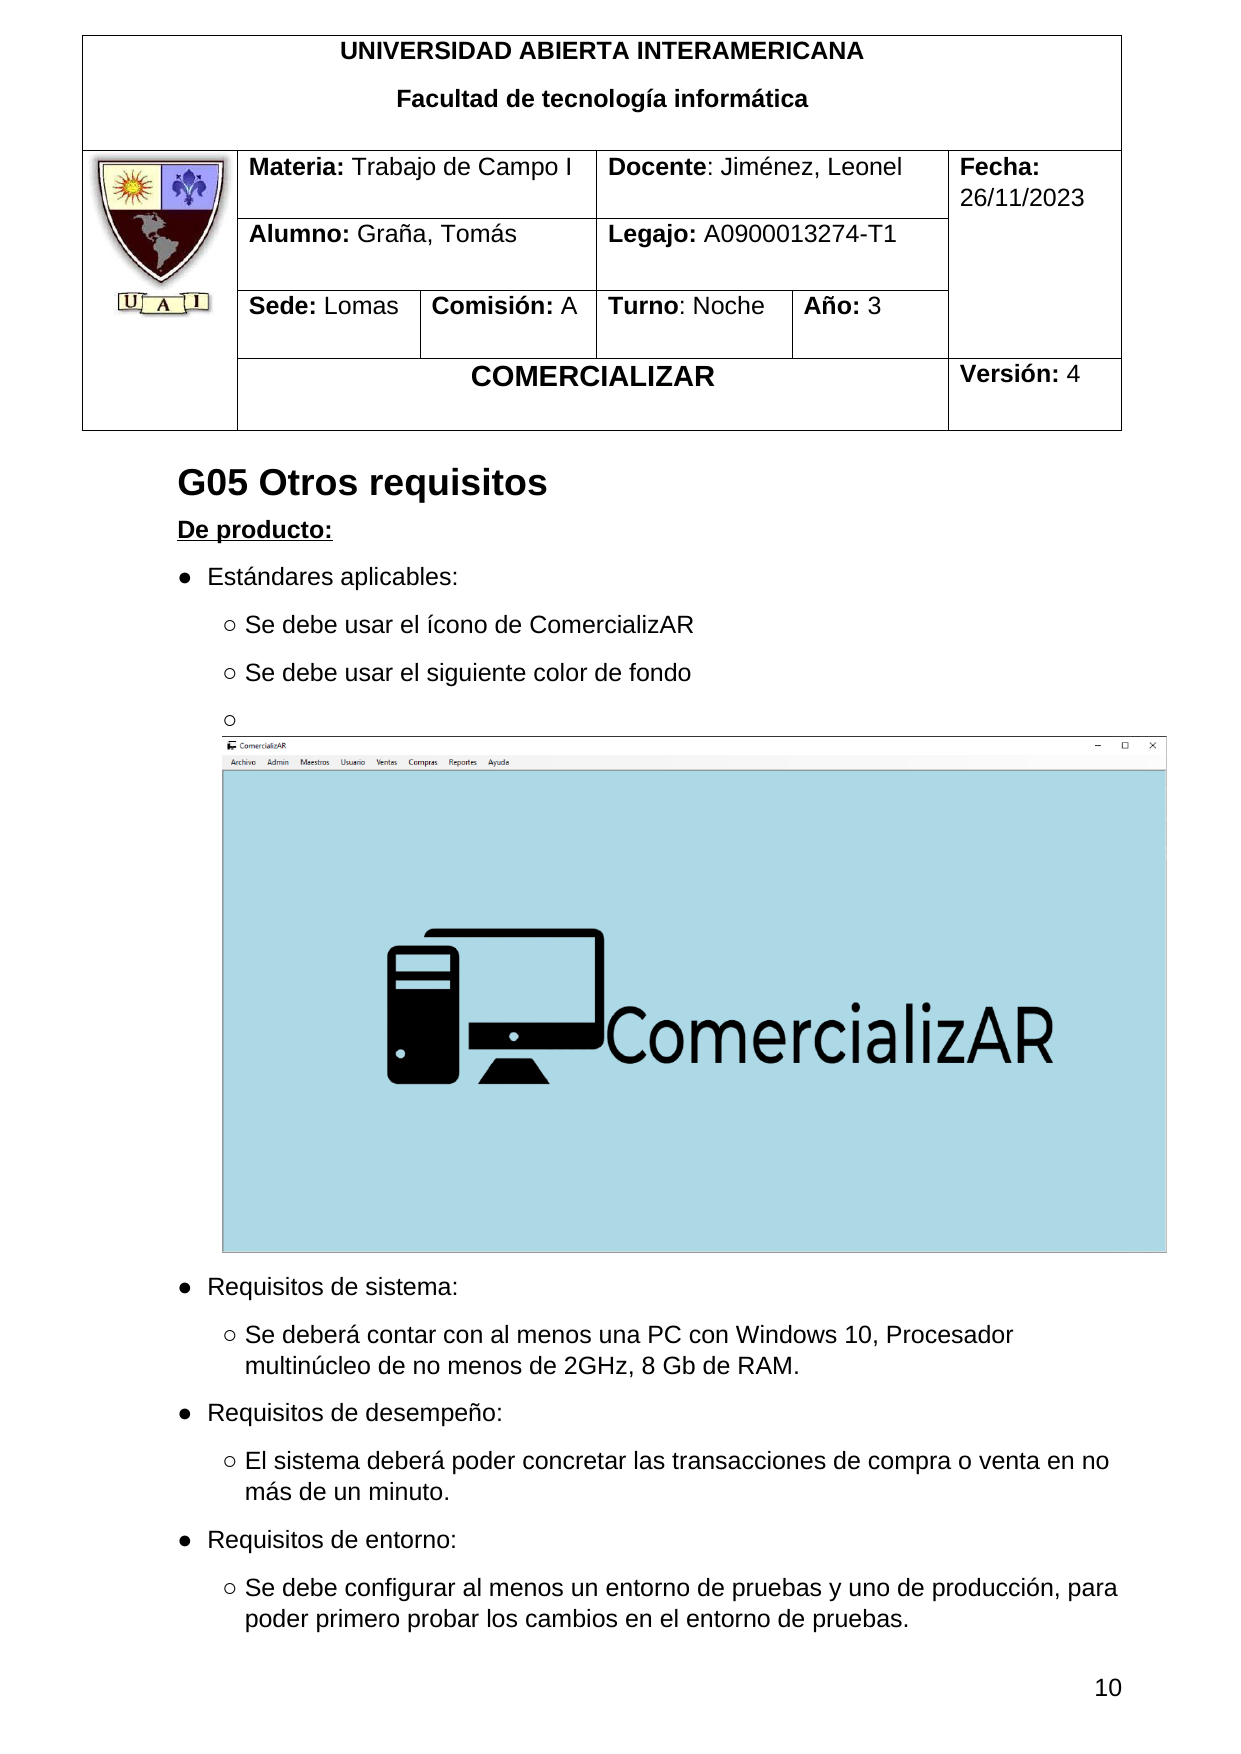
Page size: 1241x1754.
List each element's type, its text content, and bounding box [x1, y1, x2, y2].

list Requisitos de desempeño: [177, 1398, 1122, 1427]
list Se debe usar el ícono de ComercializAR [222, 610, 1122, 639]
list Requisitos de sistema: [177, 1272, 1122, 1301]
list Estándares aplicables: [177, 562, 1122, 591]
list Requisitos de entorno: [177, 1525, 1122, 1554]
subtitle G05 Otros requisitos [177, 460, 1122, 503]
list El sistema deberá poder concretar las transacciones de compra o venta en no más de un minuto. [222, 1446, 1122, 1506]
picture [87, 151, 234, 320]
list Se deberá contar con al menos una PC con Windows 10, Procesador multinúcleo de no menos de 2GHz, 8 Gb de RAM. [222, 1320, 1122, 1379]
text De producto: [177, 515, 1122, 543]
list Se debe usar el siguiente color de fondo [222, 658, 1122, 687]
picture [222, 736, 1167, 1253]
list Se debe configurar al menos un entorno de pruebas y uno de producción, para poder primero probar los cambios en el entorno de pruebas. [222, 1573, 1122, 1632]
